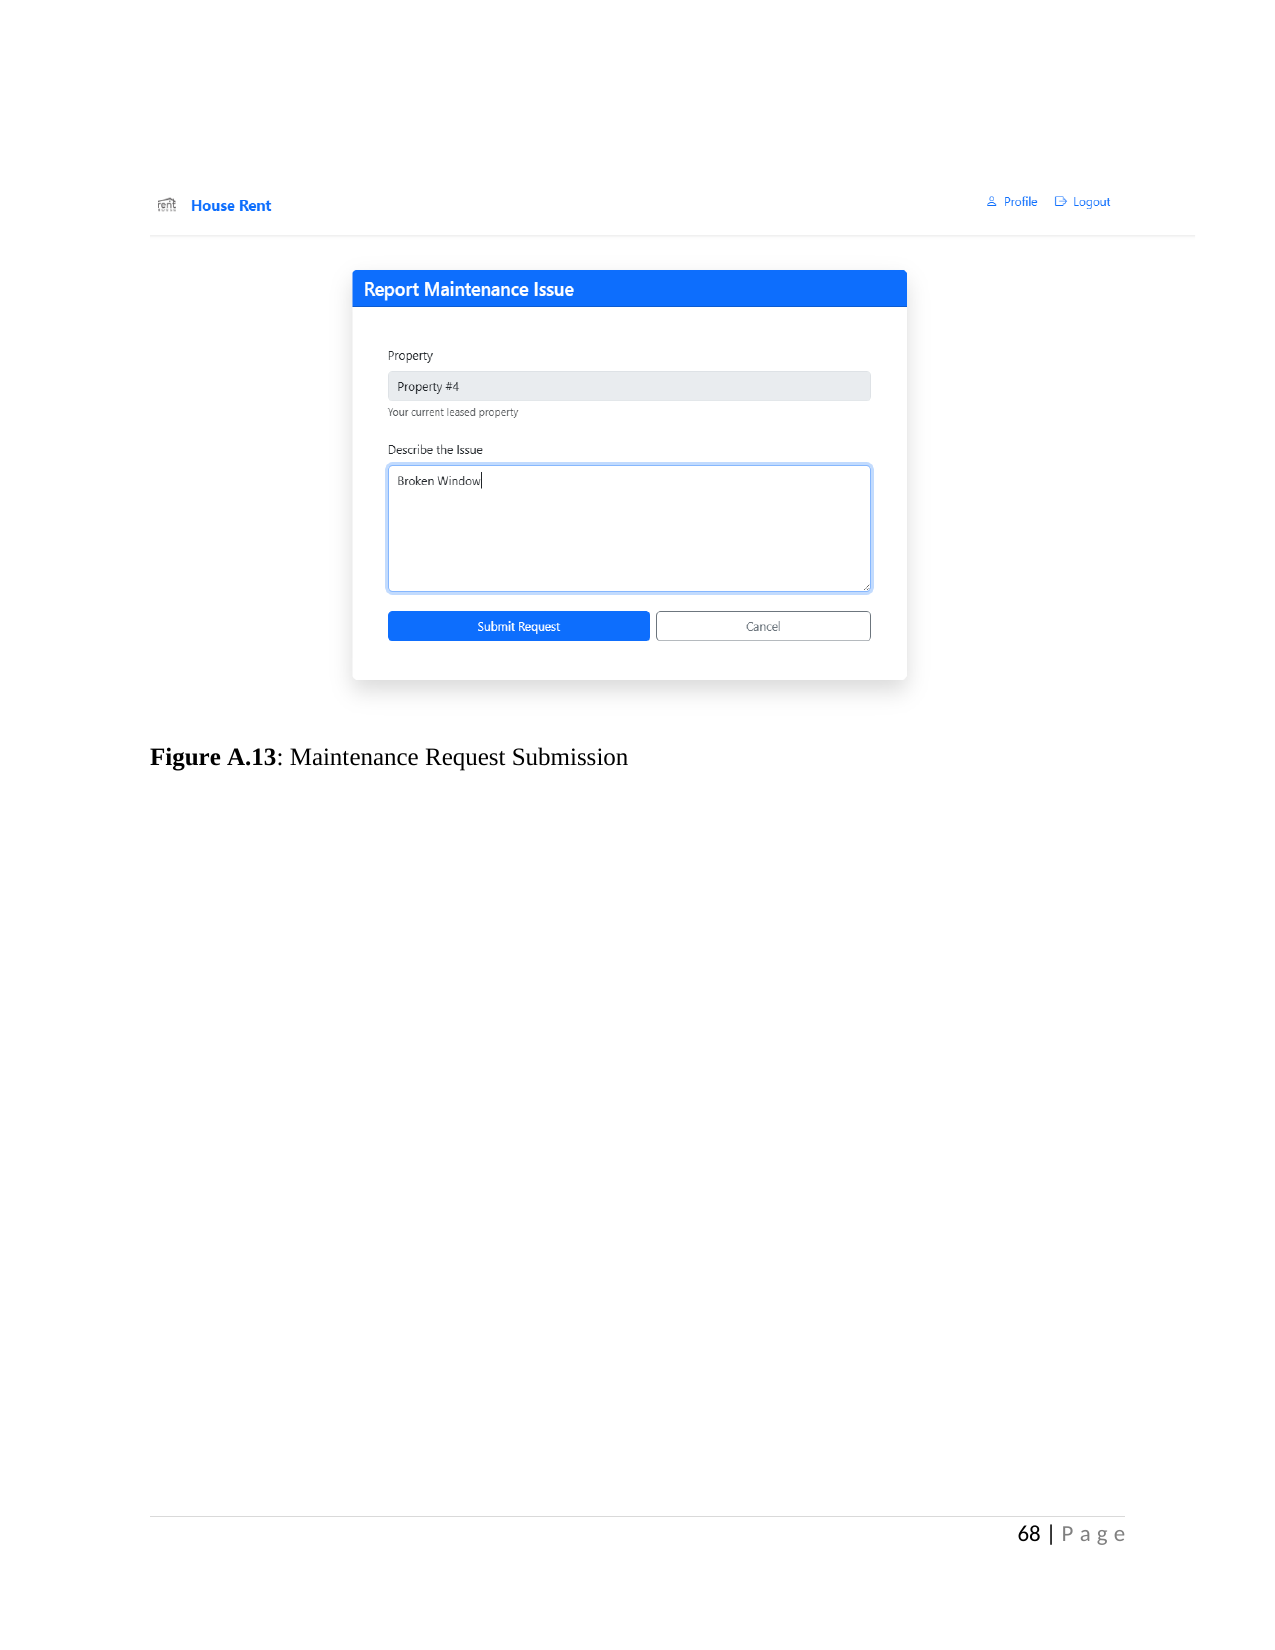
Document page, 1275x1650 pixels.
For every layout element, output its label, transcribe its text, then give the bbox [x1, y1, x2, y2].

picture [150, 193, 1196, 728]
text Figure A.13: Maintenance Request Submission [150, 742, 1125, 770]
